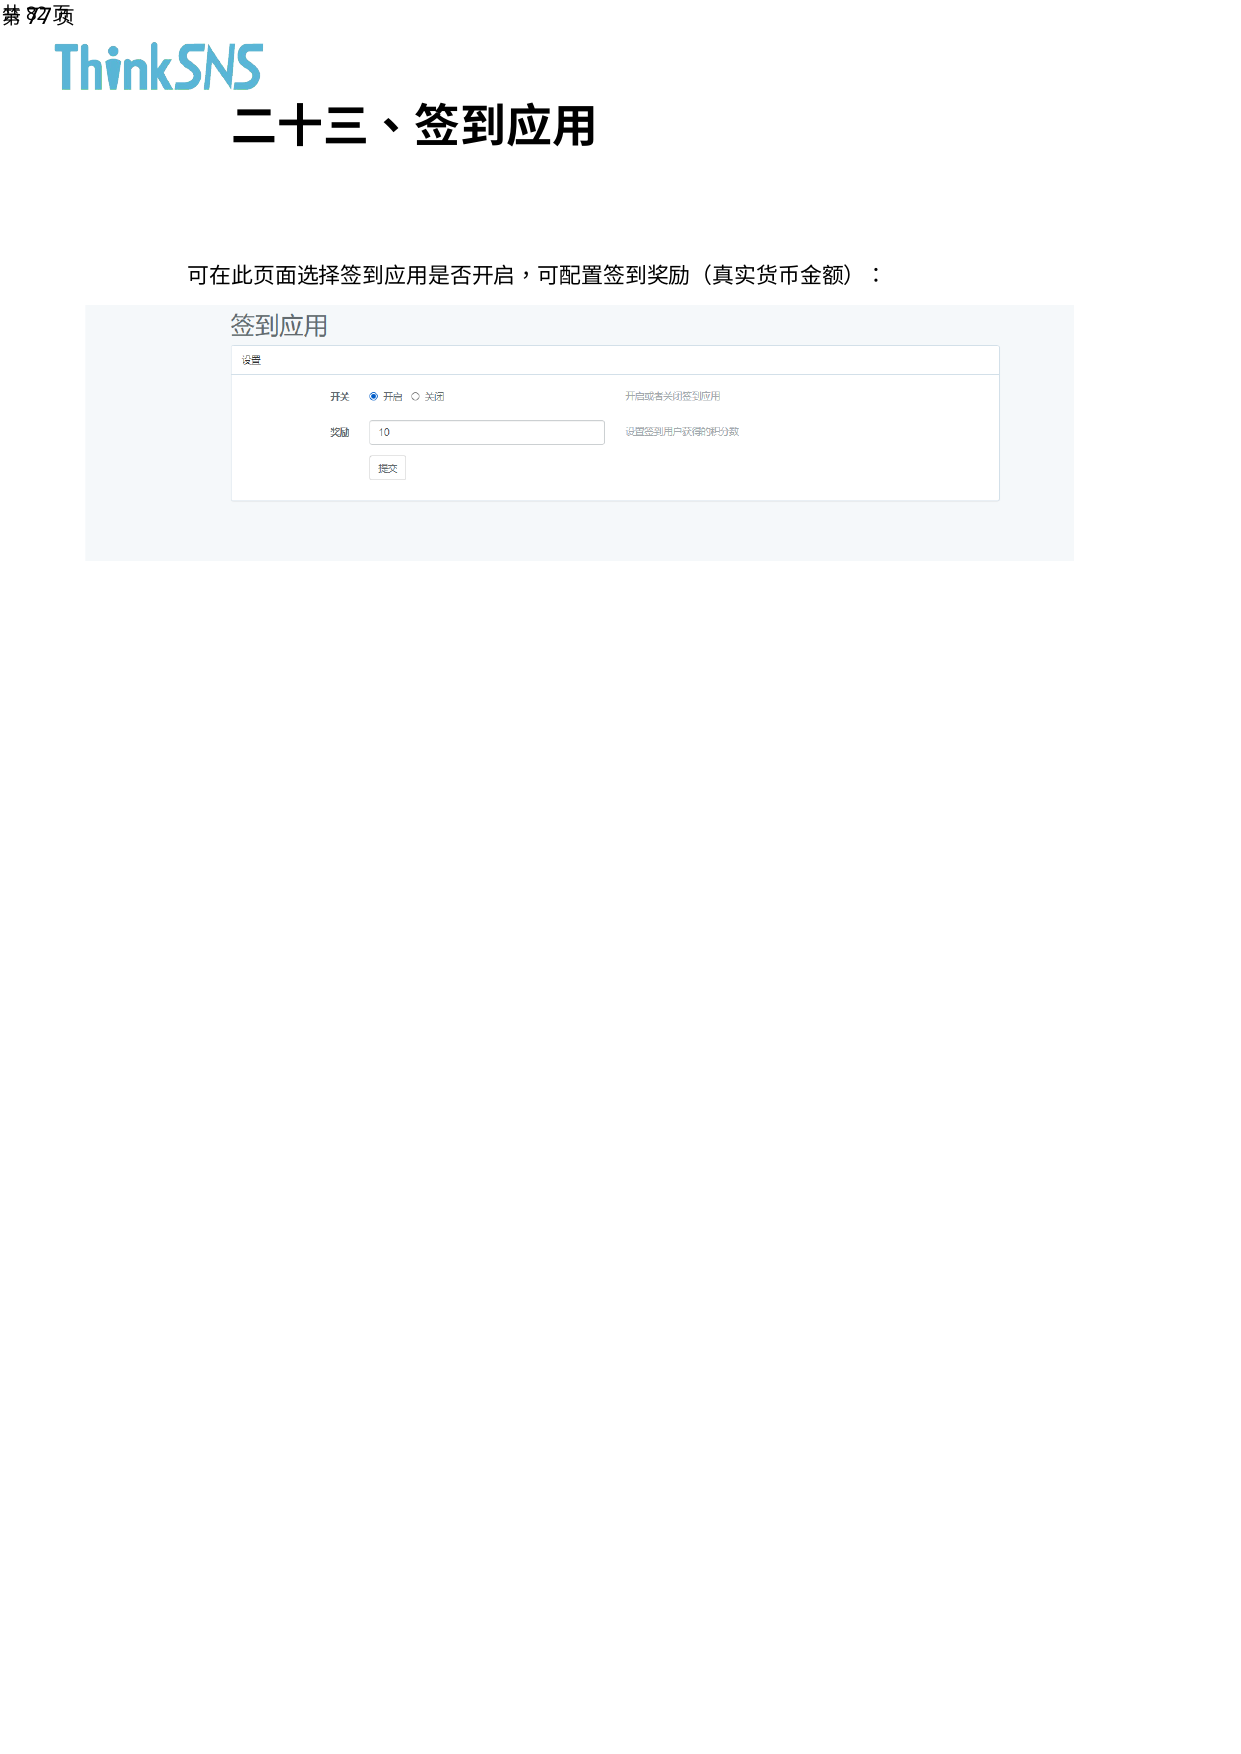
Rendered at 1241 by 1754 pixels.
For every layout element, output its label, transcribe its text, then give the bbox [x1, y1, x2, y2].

text 可在此页面选择签到应用是否开启，可配置签到奖励（真实货币金额）： [187, 260, 1076, 290]
subtitle 签到应用 [187, 93, 1076, 156]
picture [85, 305, 1074, 561]
picture [54, 42, 264, 90]
